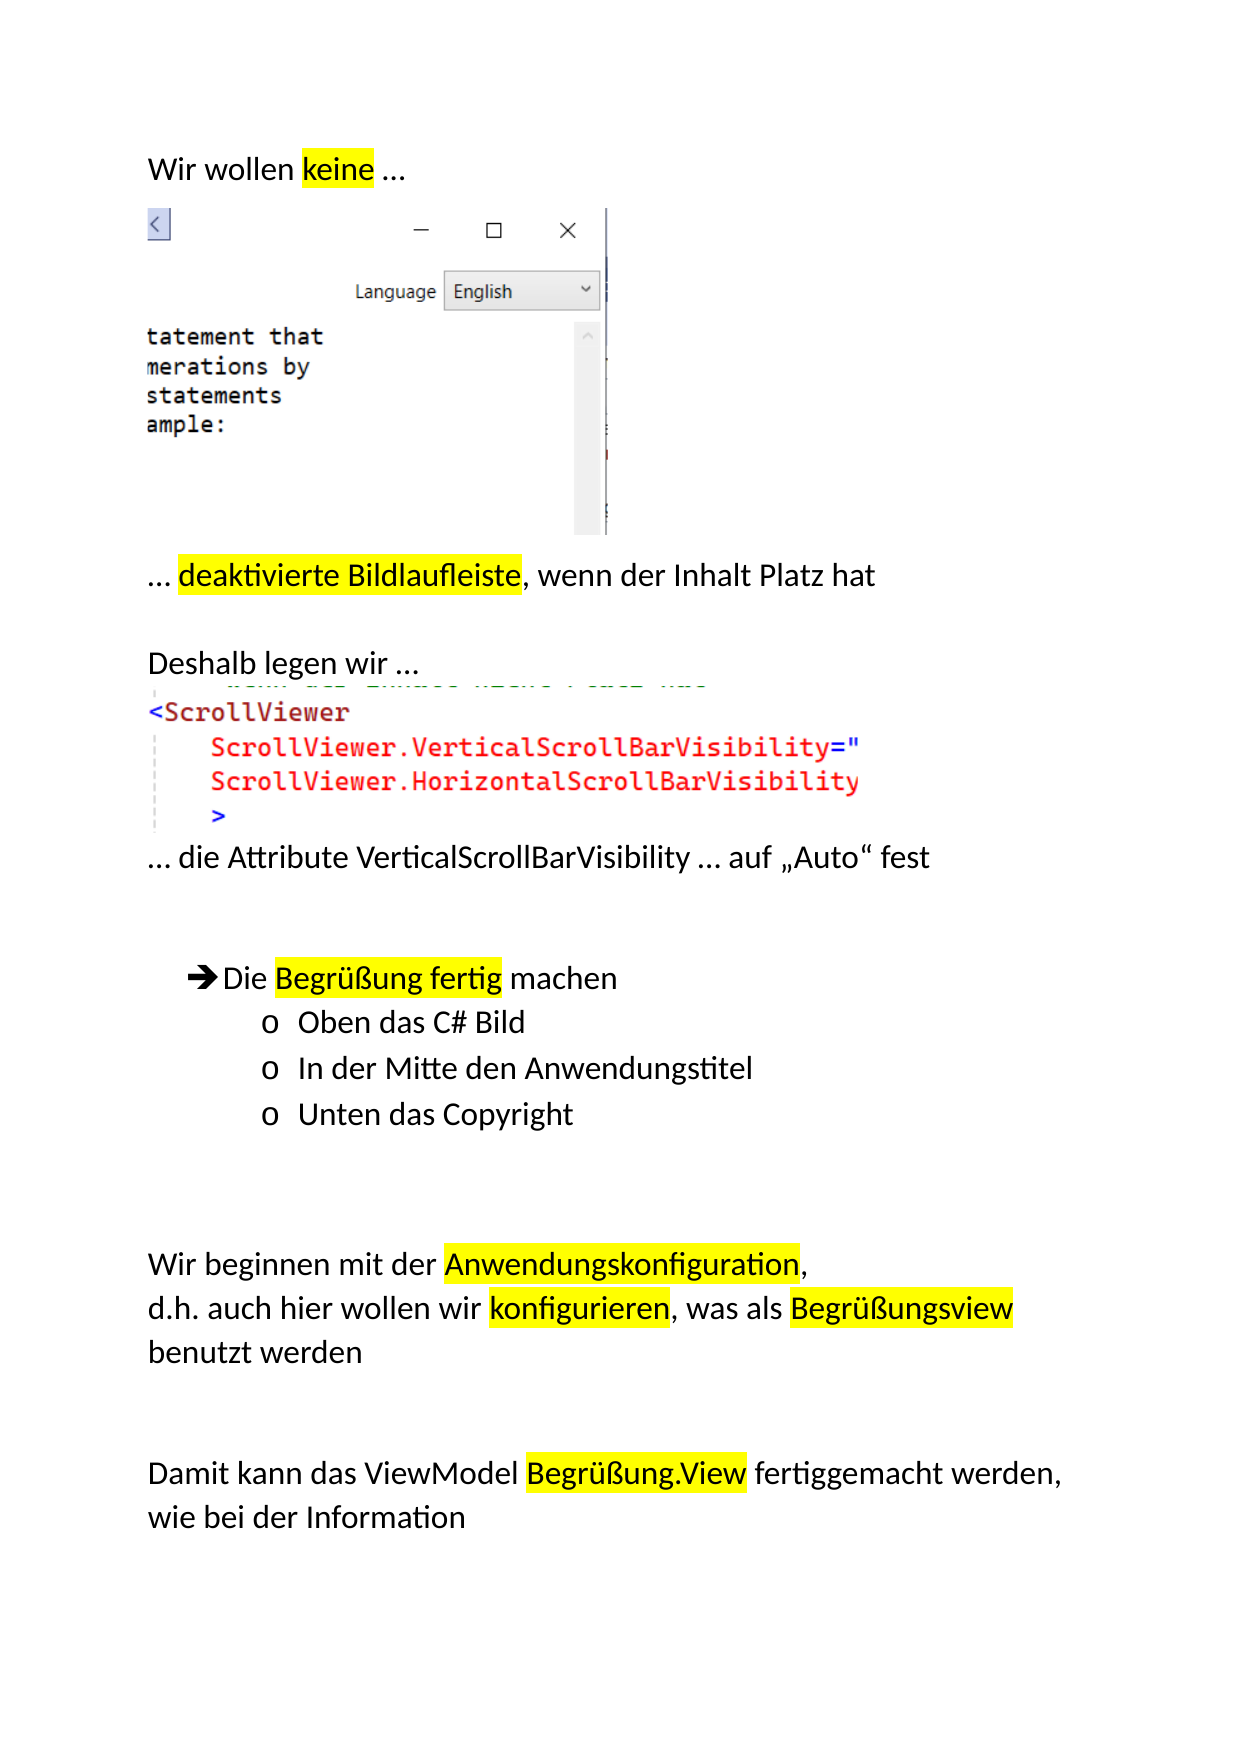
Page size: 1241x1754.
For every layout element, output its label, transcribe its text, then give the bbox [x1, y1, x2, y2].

text Wir beginnen mit der Anwendungskonfiguration, d.h. auch hier wollen wir konfigurieren, was als Begrüßungsview benutzt werden [148, 1243, 1093, 1372]
list Die Begrüßung fertig machen [502, 957, 1093, 998]
list In der Mitte den Anwendungstitel [260, 1047, 1093, 1089]
picture [147, 686, 858, 833]
text Wir wollen keine … [148, 148, 302, 188]
text Wir wollen keine … [374, 148, 1093, 188]
list Oben das C# Bild [260, 1001, 1093, 1043]
list Unten das Copyright [260, 1093, 1093, 1223]
picture [147, 208, 608, 535]
text Damit kann das ViewModel Begrüßung.View fertiggemacht werden, wie bei der Information [148, 1452, 1093, 1537]
list Die Begrüßung fertig machen [185, 957, 275, 998]
